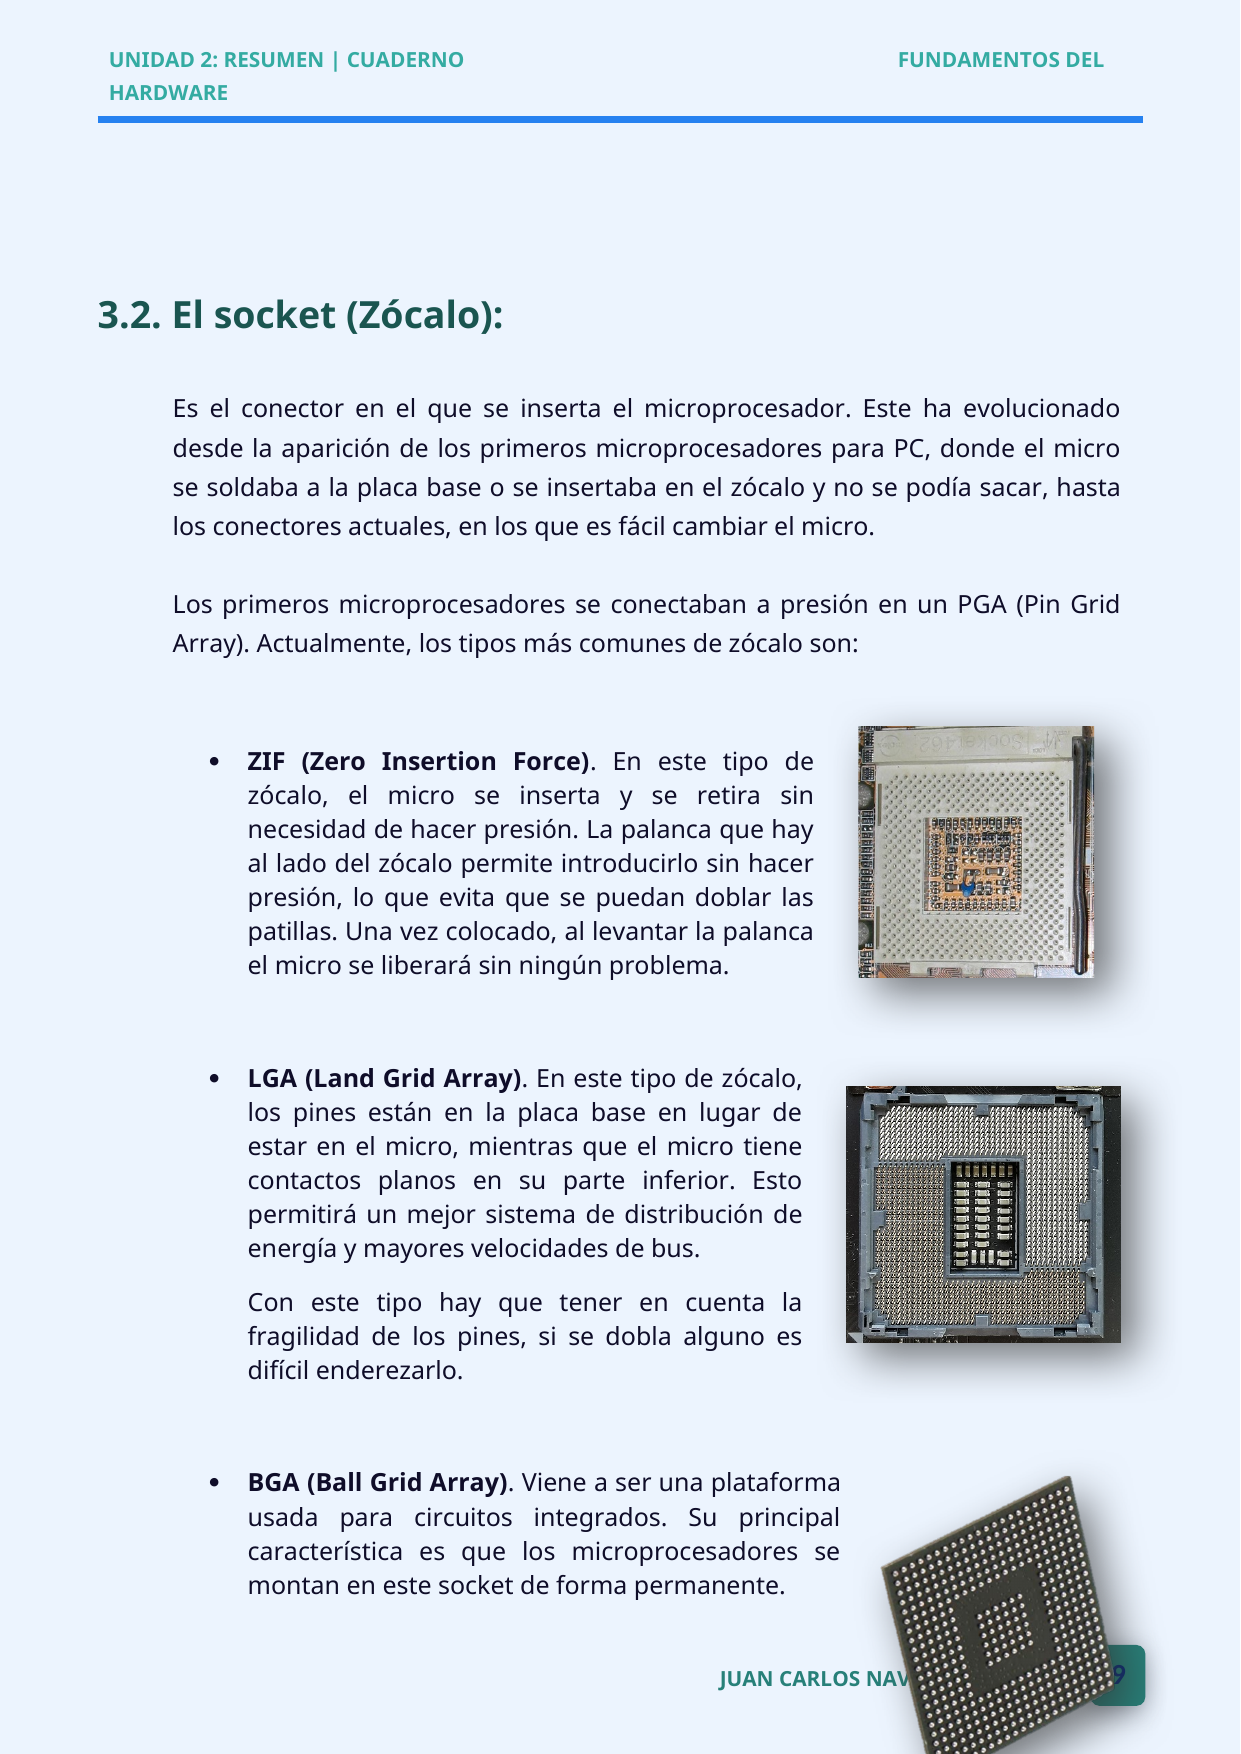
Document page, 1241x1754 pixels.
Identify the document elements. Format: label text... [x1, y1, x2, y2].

list ZIF (Zero Insertion Force). En este tipo de zócalo, el micro se inserta y se retira sin necesidad de hacer presión. La palanca que hay al lado del zócalo permite introducirlo sin hacer presión, lo que evita que se puedan doblar las patillas. Una vez colocado, al levantar la palanca el micro se liberará sin ningún problema. [210, 743, 846, 982]
list LGA (Land Grid Array). En este tipo de zócalo, los pines están en la placa base en lugar de estar en el micro, mientras que el micro tiene contactos planos en su parte inferior. Esto permitirá un mejor sistema de distribución de energía y mayores velocidades de bus. [210, 1060, 1122, 1265]
text Los primeros microprocesadores se conectaban a presión en un PGA (Pin Grid Array). Actualmente, los tipos más comunes de zócalo son: [172, 587, 1122, 660]
list BGA (Ball Grid Array). Viene a ser una plataforma usada para circuitos integrados. Su principal característica es que los microprocesadores se montan en este socket de forma permanente. [210, 1465, 887, 1601]
list Con este tipo hay que tener en cuenta la fragilidad de los pines, si se dobla alguno es difícil enderezarlo. [247, 1284, 867, 1387]
subtitle 3.2. El socket (Zócalo): [97, 289, 1122, 340]
text Es el conector en el que se inserta el microprocesador. Este ha evolucionado desde la aparición de los primeros microprocesadores para PC, donde el micro se soldaba a la placa base o se insertaba en el zócalo y no se podía sacar, hasta los conectores actuales, en los que es fácil cambiar el micro. [172, 391, 1122, 543]
picture [858, 726, 1095, 978]
picture [879, 1474, 1120, 1754]
picture [846, 1086, 1121, 1343]
